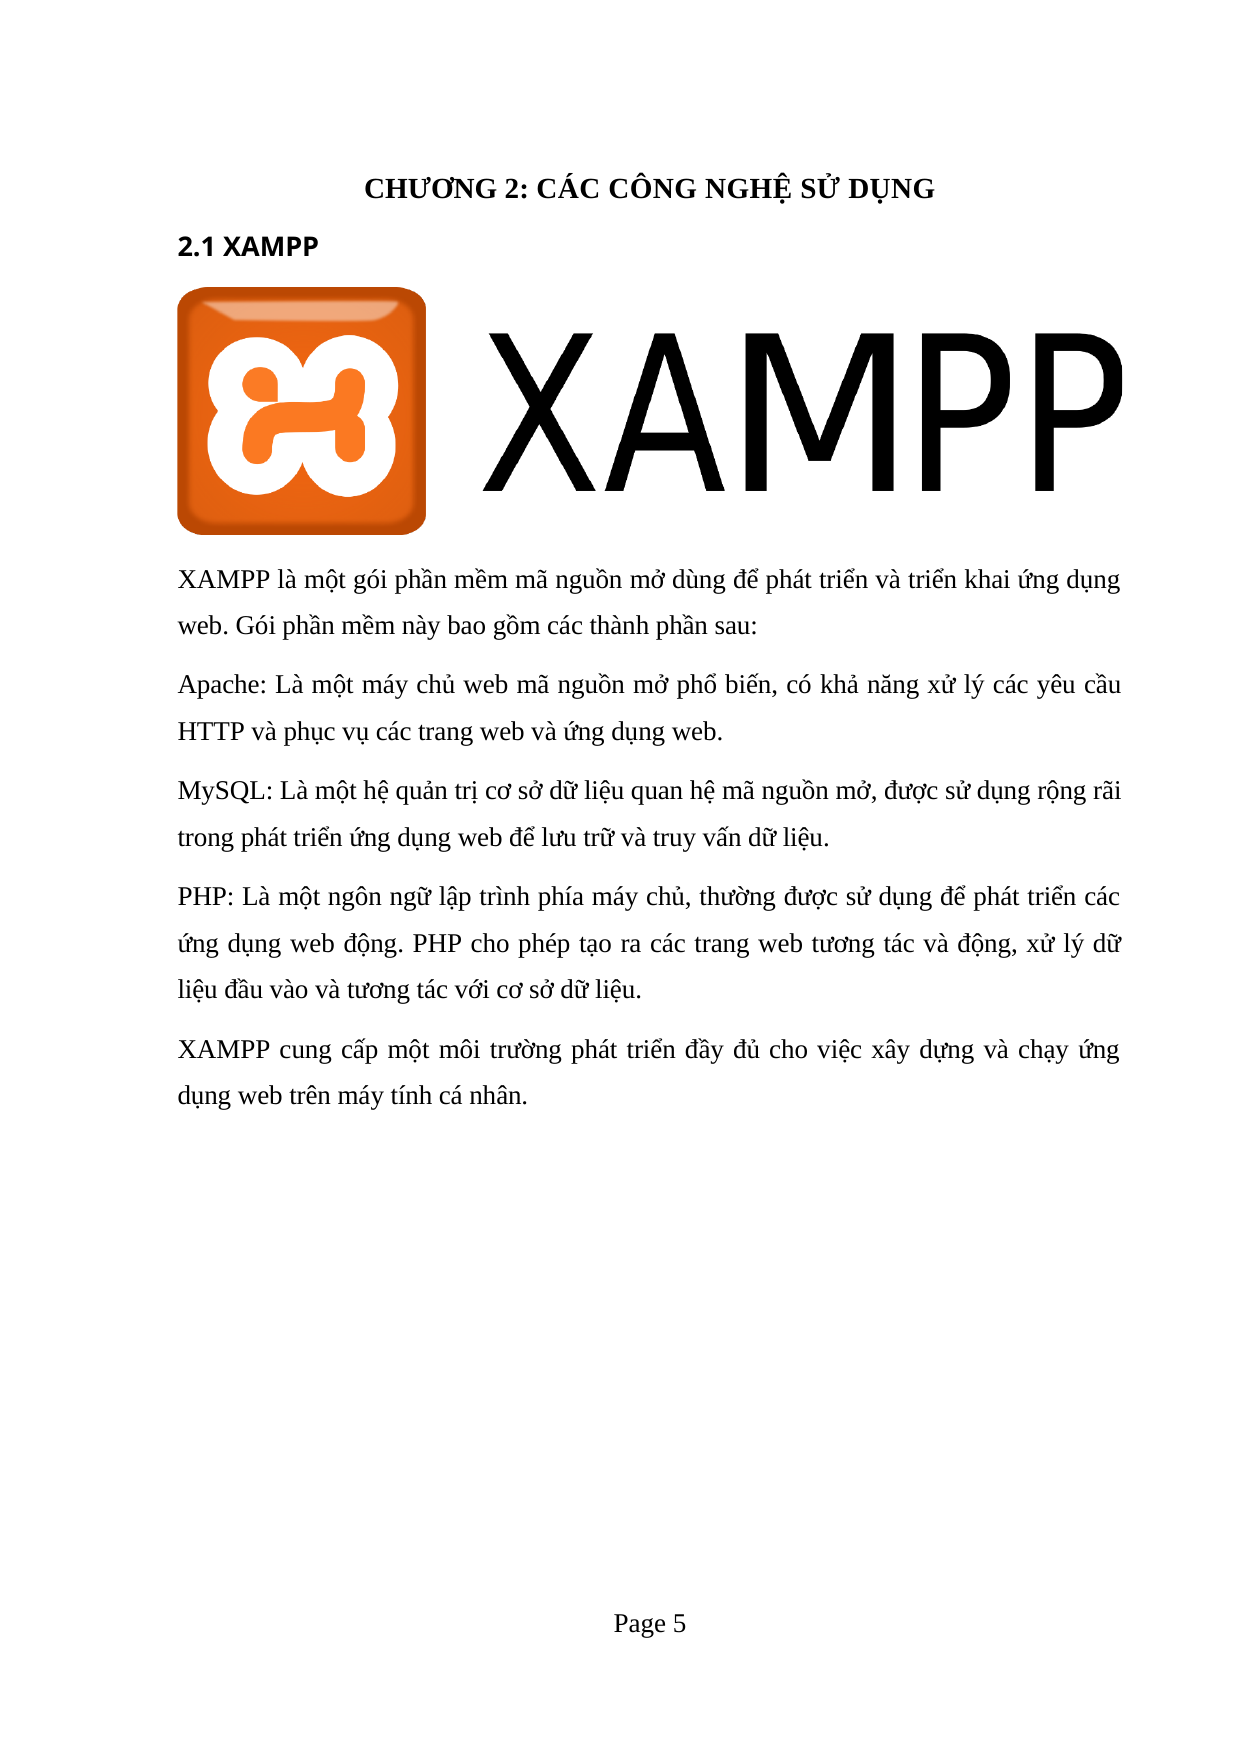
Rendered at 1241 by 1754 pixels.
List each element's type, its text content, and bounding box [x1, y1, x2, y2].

text PHP: Là một ngôn ngữ lập trình phía máy chủ, thường được sử dụng để phát triển các ứng dụng web động. PHP cho phép tạo ra các trang web tương tác và động, xử lý dữ liệu đầu vào và tương tác với cơ sở dữ liệu. [177, 880, 1122, 1005]
text XAMPP cung cấp một môi trường phát triển đầy đủ cho việc xây dựng và chạy ứng dụng web trên máy tính cá nhân. [177, 1033, 1122, 1111]
text XAMPP [177, 227, 1122, 264]
text XAMPP là một gói phần mềm mã nguồn mở dùng để phát triển và triển khai ứng dụng web. Gói phần mềm này bao gồm các thành phần sau: [177, 563, 1122, 641]
picture [177, 287, 1123, 535]
text Apache: Là một máy chủ web mã nguồn mở phổ biến, có khả năng xử lý các yêu cầu HTTP và phục vụ các trang web và ứng dụng web. [177, 668, 1122, 746]
text CÁC CÔNG NGHỆ SỬ DỤNG [177, 171, 1122, 205]
text MySQL: Là một hệ quản trị cơ sở dữ liệu quan hệ mã nguồn mở, được sử dụng rộng rãi trong phát triển ứng dụng web để lưu trữ và truy vấn dữ liệu. [177, 774, 1122, 852]
